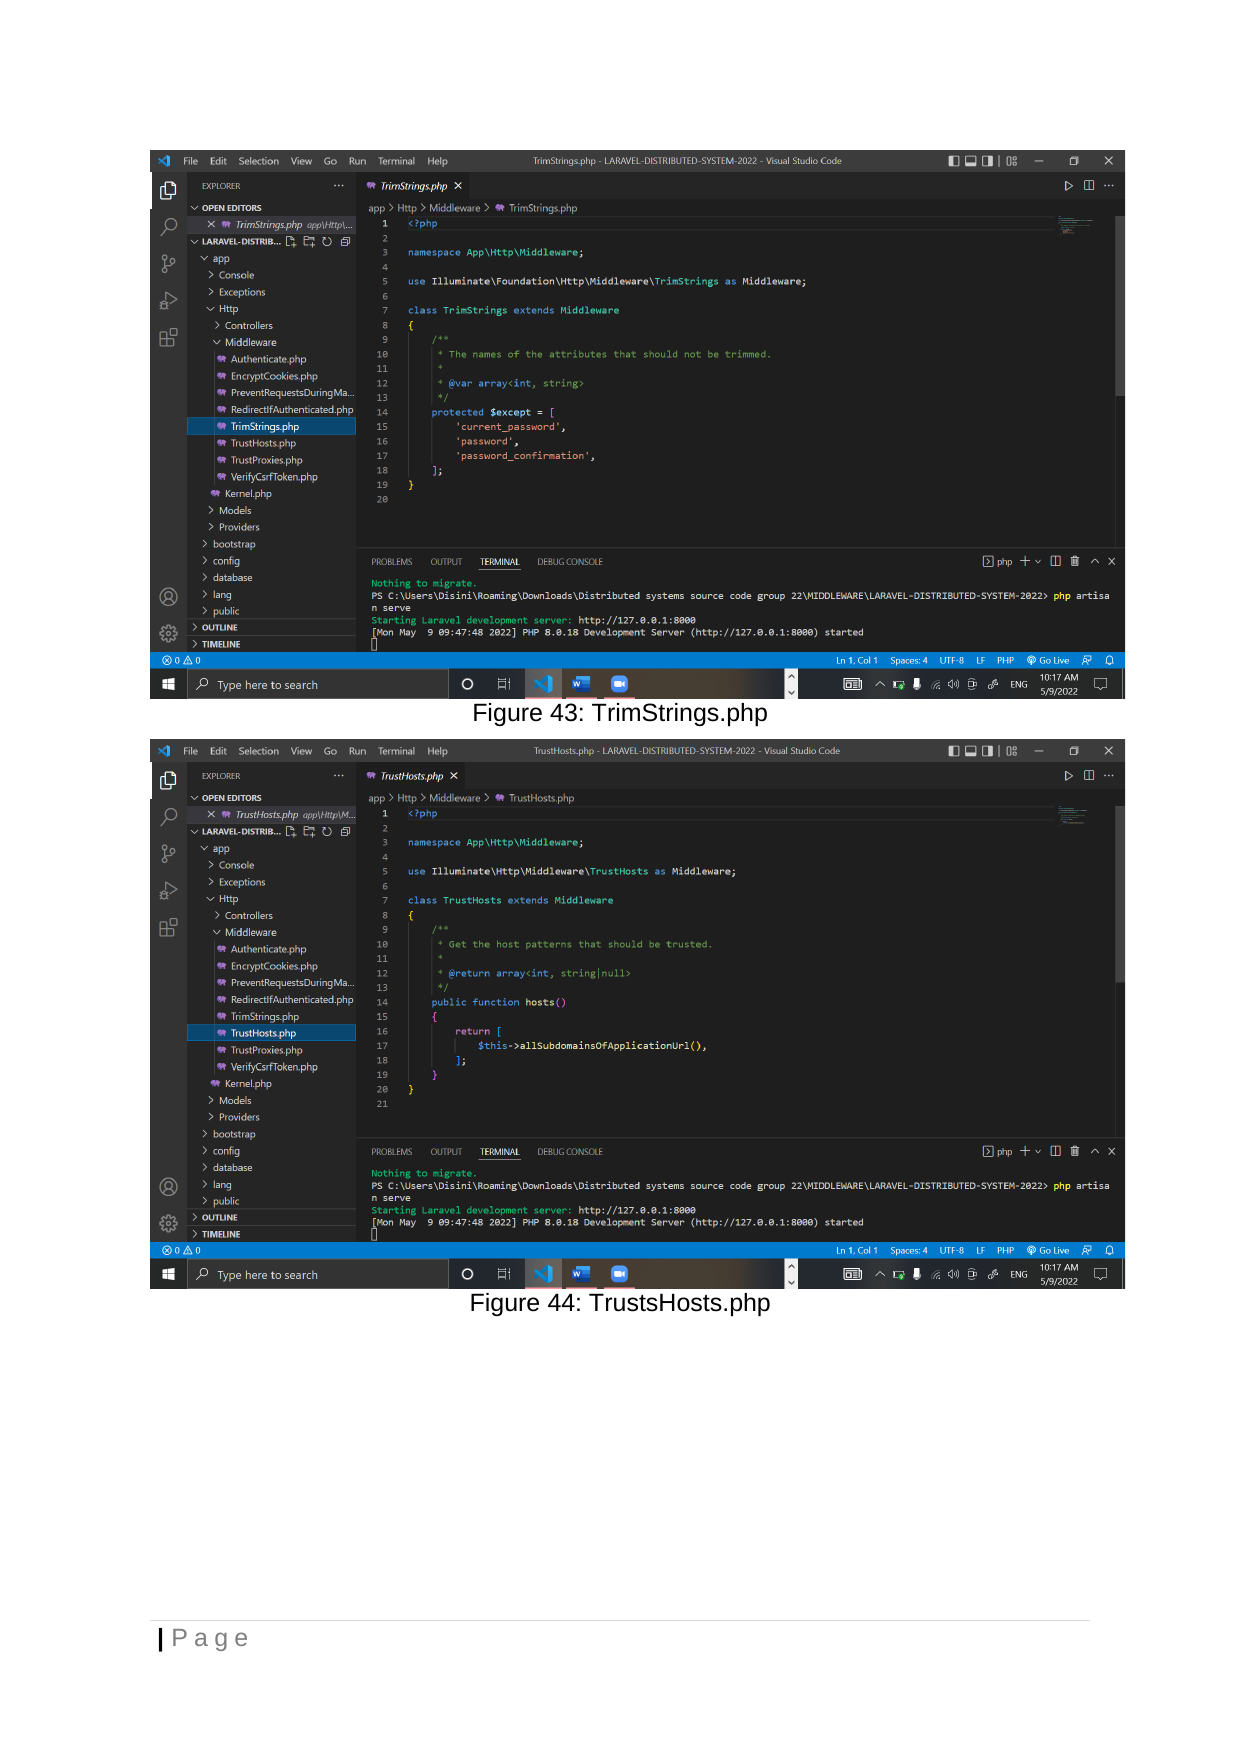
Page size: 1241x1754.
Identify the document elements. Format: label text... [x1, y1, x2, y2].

text Figure 44: TrustsHosts.php [150, 1289, 1090, 1317]
text Figure 43: TrimStrings.php [150, 699, 1090, 727]
picture [150, 739, 1125, 1289]
picture [150, 150, 1125, 699]
